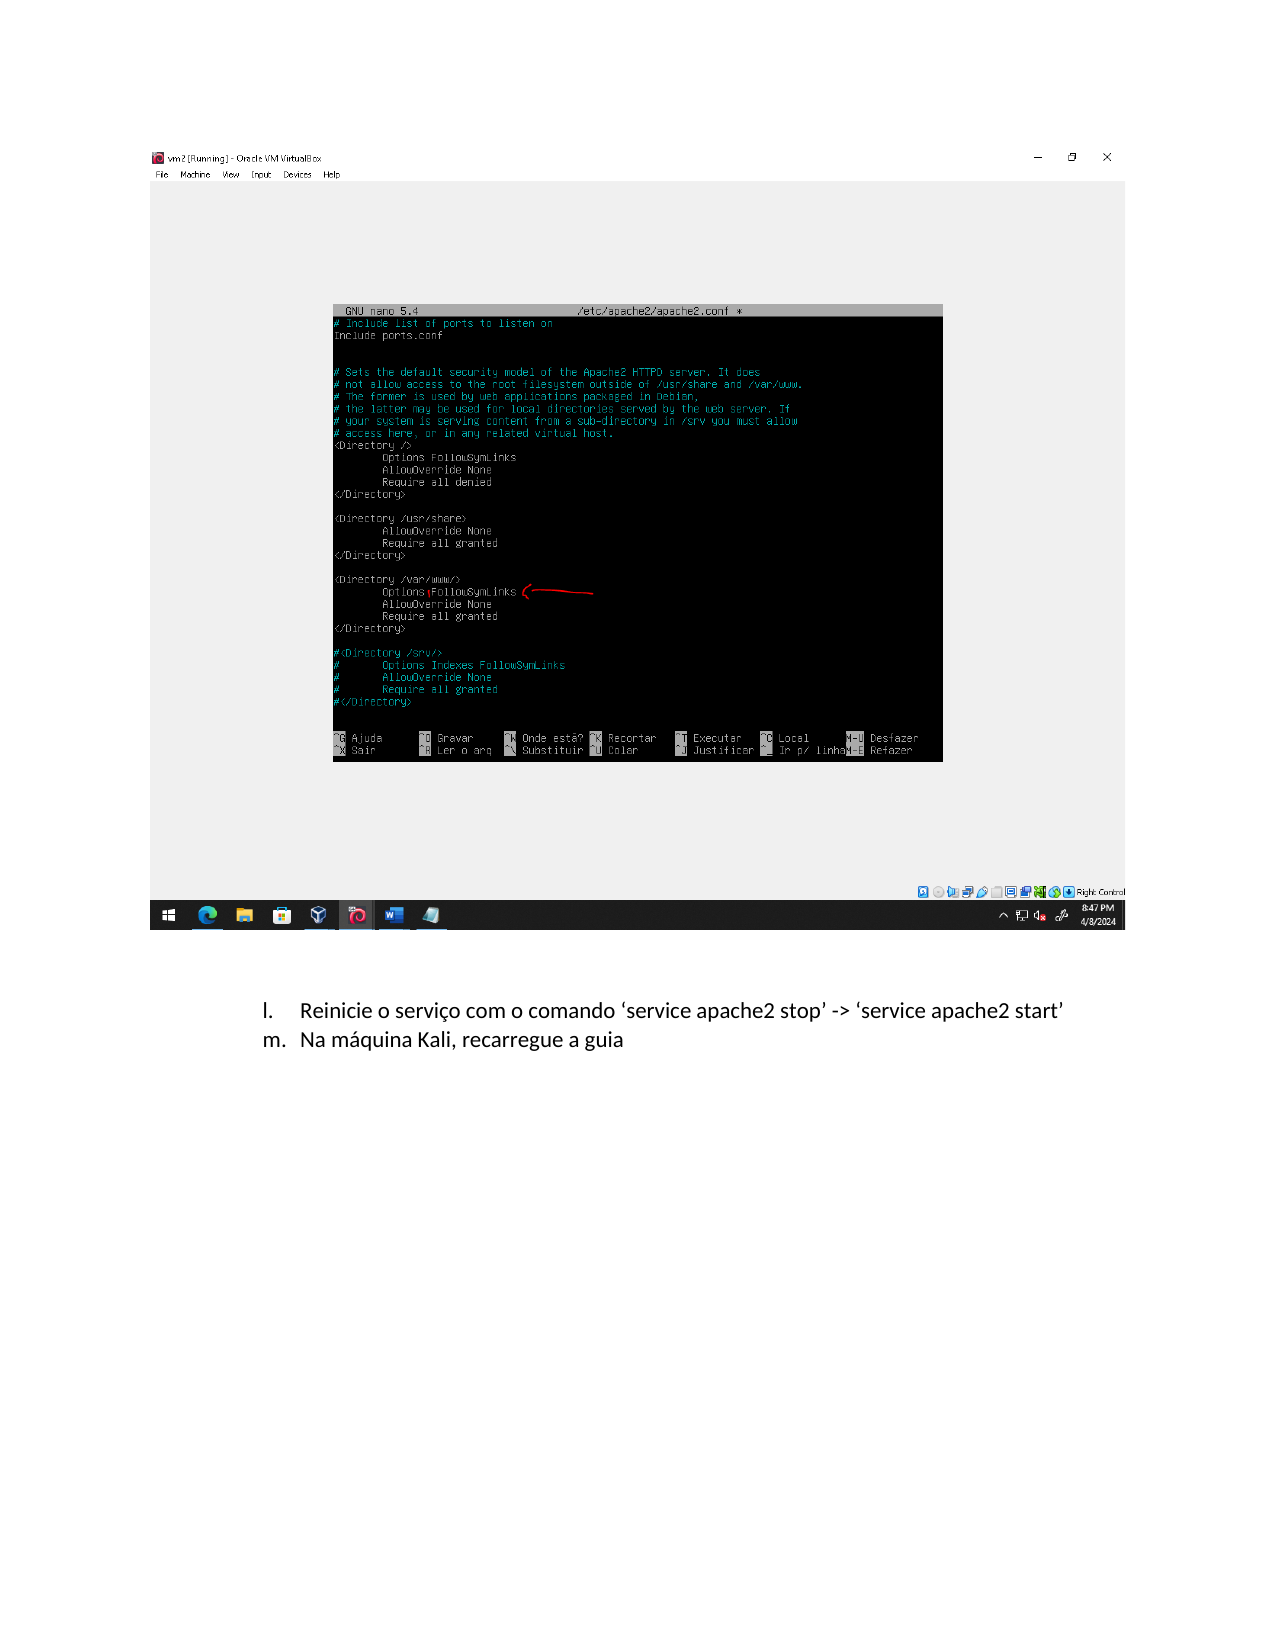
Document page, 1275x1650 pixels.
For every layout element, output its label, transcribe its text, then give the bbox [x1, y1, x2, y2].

list Reinicie o serviço com o comando ‘service apache2 stop’ -> ‘service apache2 start’ [262, 996, 1125, 1024]
list Na máquina Kali, recarregue a guia [262, 1025, 1125, 1053]
picture [150, 150, 1125, 930]
